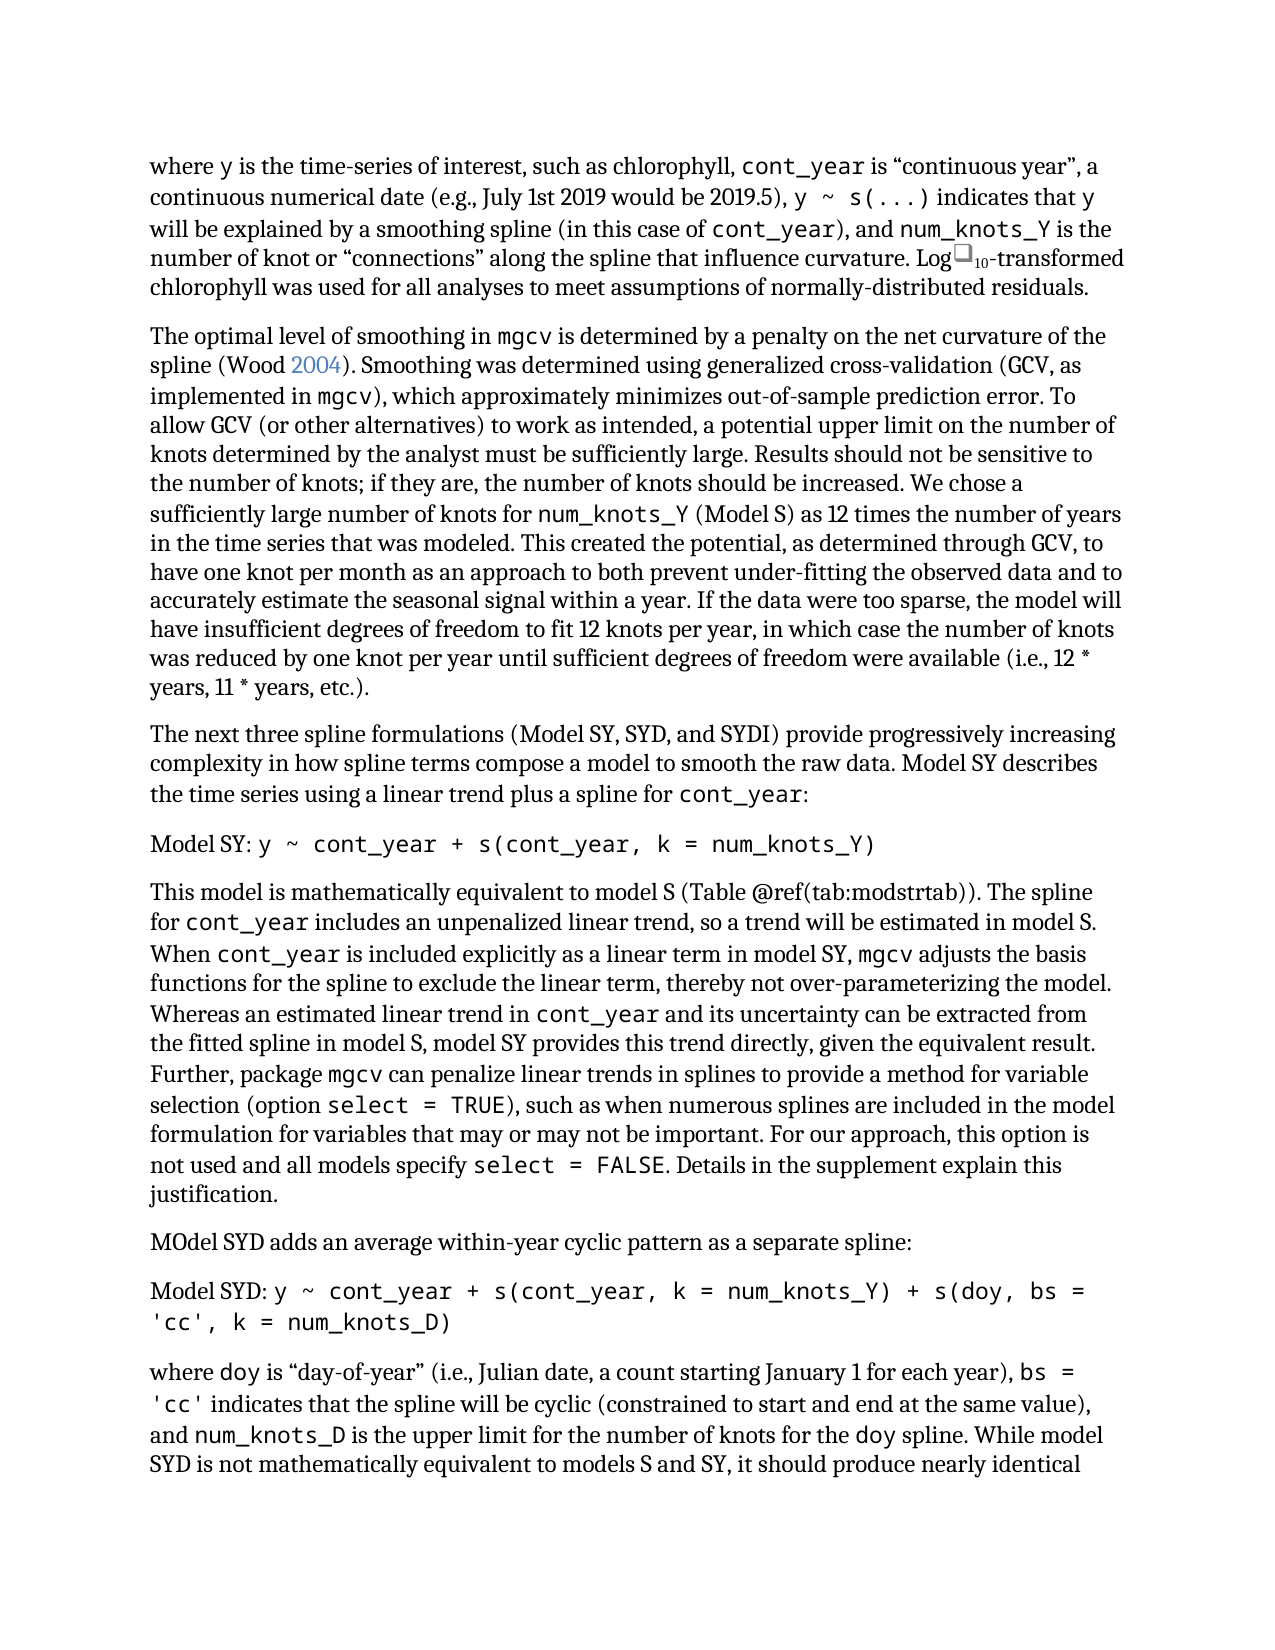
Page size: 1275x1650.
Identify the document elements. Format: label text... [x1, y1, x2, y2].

text Model SYD: y ~ cont_year + s(cont_year, k = num_knots_Y) + s(doy, bs = 'cc', k = num_knots_D) [150, 1275, 1125, 1337]
text where y is the time-series of interest, such as chlorophyll, cont_year is “continuous year”, a continuous numerical date (e.g., July 1st 2019 would be 2019.5), y ~ s(...) indicates that y will be explained by a smoothing spline (in this case of cont_year), and num_knots_Y is the number of knot or “connections” along the spline that influence curvature. Log-transformed chlorophyll was used for all analyses to meet assumptions of normally-distributed residuals. [150, 150, 1125, 301]
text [150, 1356, 1125, 1479]
text The optimal level of smoothing in mgcv is determined by a penalty on the net curvature of the spline (Wood 2004). Smoothing was determined using generalized cross-validation (GCV, as implemented in mgcv), which approximately minimizes out-of-sample prediction error. To allow GCV (or other alternatives) to work as intended, a potential upper limit on the number of knots determined by the analyst must be sufficiently large. Results should not be sensitive to the number of knots; if they are, the number of knots should be increased. We chose a sufficiently large number of knots for num_knots_Y (Model S) as 12 times the number of years in the time series that was modeled. This created the potential, as determined through GCV, to have one knot per month as an approach to both prevent under-fitting the observed data and to accurately estimate the seasonal signal within a year. If the data were too sparse, the model will have insufficient degrees of freedom to fit 12 knots per year, in which case the number of knots was reduced by one knot per year until sufficient degrees of freedom were available (i.e., 12 * years, 11 * years, etc.). [150, 320, 1125, 701]
text The next three spline formulations (Model SY, SYD, and SYDI) provide progressively increasing complexity in how spline terms compose a model to smooth the raw data. Model SY describes the time series using a linear trend plus a spline for cont_year: [150, 720, 1125, 809]
text MOdel SYD adds an average within-year cyclic pattern as a separate spline: [150, 1227, 1125, 1256]
text Model SY: y ~ cont_year + s(cont_year, k = num_knots_Y) [150, 827, 1125, 859]
text This model is mathematically equivalent to model S (Table @ref(tab:modstrtab)). The spline for cont_year includes an unpenalized linear trend, so a trend will be estimated in model S. When cont_year is included explicitly as a linear term in model SY, mgcv adjusts the basis functions for the spline to exclude the linear term, thereby not over-parameterizing the model. Whereas an estimated linear trend in cont_year and its uncertainty can be extracted from the fitted spline in model S, model SY provides this trend directly, given the equivalent result. Further, package mgcv can penalize linear trends in splines to provide a method for variable selection (option select = TRUE), such as when numerous splines are included in the model formulation for variables that may or may not be important. For our approach, this option is not used and all models specify select = FALSE. Details in the supplement explain this justification. [150, 877, 1125, 1209]
